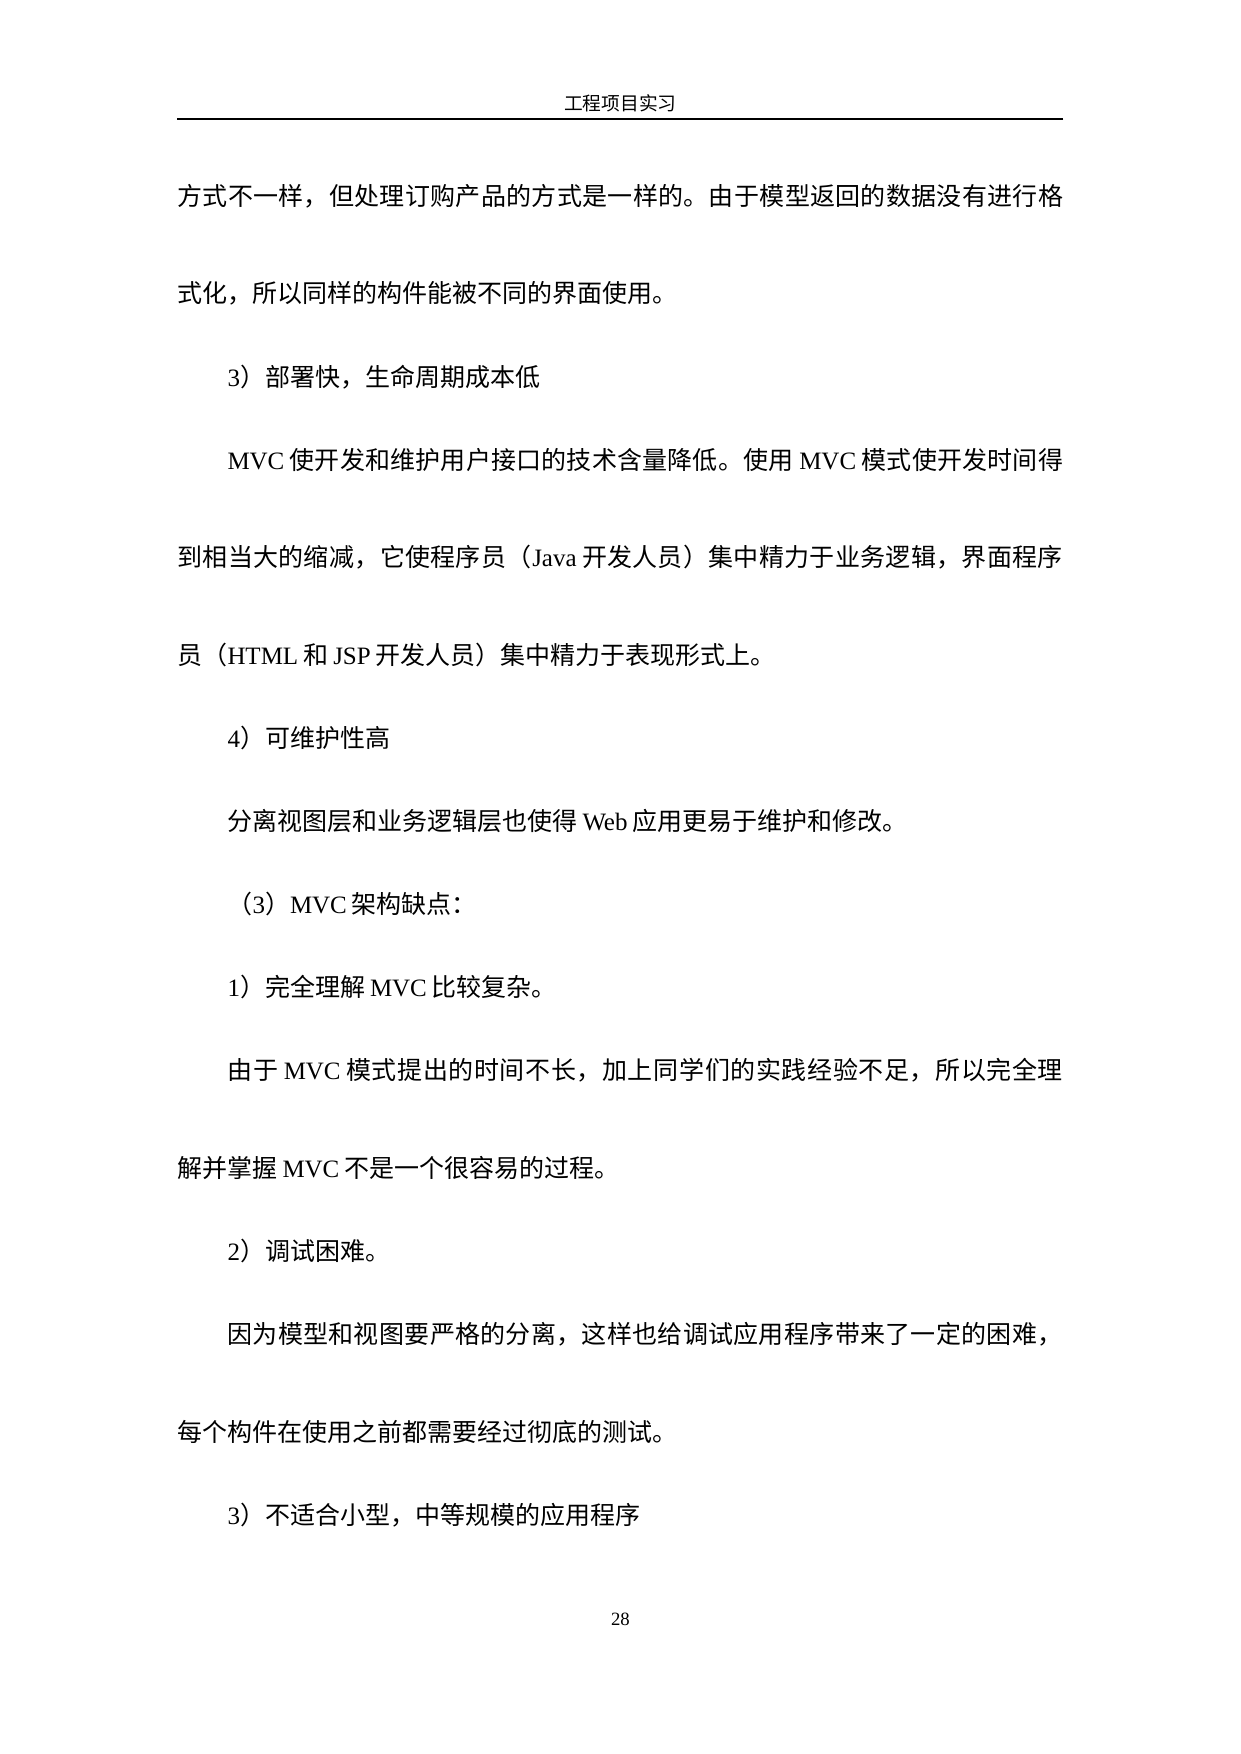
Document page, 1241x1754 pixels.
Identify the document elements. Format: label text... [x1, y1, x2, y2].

text 3）部署快，生命周期成本低 [177, 343, 1063, 408]
text 2）调试困难。 [177, 1217, 1063, 1282]
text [177, 162, 1063, 324]
text （3）MVC架构缺点： [177, 870, 1063, 935]
text 3）不适合小型，中等规模的应用程序 [177, 1481, 1063, 1546]
text 因为模型和视图要严格的分离，这样也给调试应用程序带来了一定的困难，每个构件在使用之前都需要经过彻底的测试。 [177, 1300, 1063, 1463]
text 1）完全理解MVC比较复杂。 [177, 953, 1063, 1018]
text 分离视图层和业务逻辑层也使得Web应用更易于维护和修改。 [177, 787, 1063, 852]
text 4）可维护性高 [177, 704, 1063, 769]
text 由于MVC模式提出的时间不长，加上同学们的实践经验不足，所以完全理解并掌握MVC不是一个很容易的过程。 [177, 1036, 1063, 1199]
text MVC使开发和维护用户接口的技术含量降低。使用MVC模式使开发时间得到相当大的缩减，它使程序员（Java开发人员）集中精力于业务逻辑，界面程序员（HTML和JSP开发人员）集中精力于表现形式上。 [177, 426, 1063, 686]
